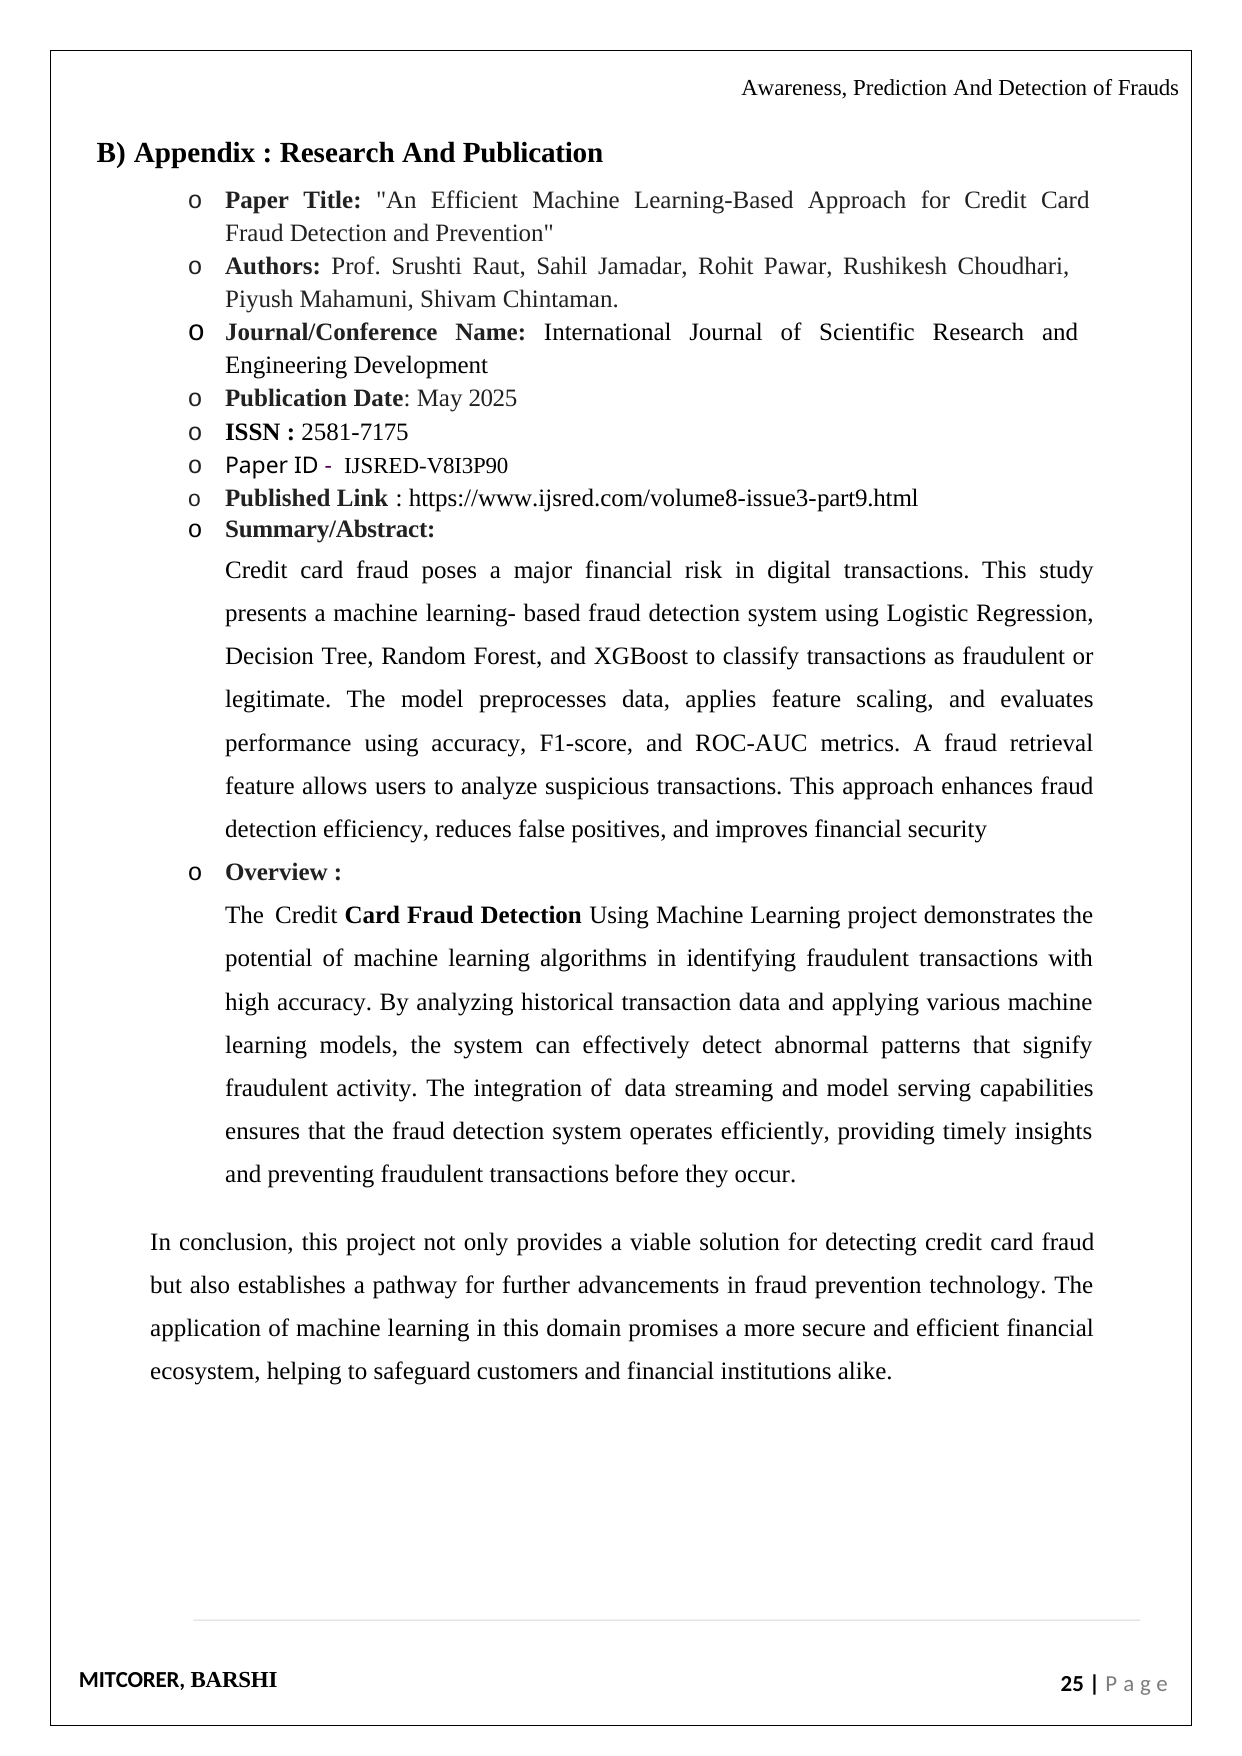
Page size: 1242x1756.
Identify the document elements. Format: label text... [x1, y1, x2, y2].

list ISSN : 2581-7175 [187, 417, 1168, 447]
text Credit card fraud poses a major financial risk in digital transactions. This study presents a machine learning- based fraud detection system using Logistic Regression, Decision Tree, Random Forest, and XGBoost to classify transactions as fraudulent or legitimate. The model preprocesses data, applies feature scaling, and evaluates performance using accuracy, F1-score, and ROC-AUC metrics. A fraud retrieval feature allows users to analyze suspicious transactions. This approach enhances fraud detection efficiency, reduces false positives, and improves financial security [225, 555, 1094, 843]
text The Credit Card Fraud Detection Using Machine Learning project demonstrates the potential of machine learning algorithms in identifying fraudulent transactions with high accuracy. By analyzing historical transaction data and applying various machine learning models, the system can effectively detect abnormal patterns that signify fraudulent activity. The integration of data streaming and model serving capabilities ensures that the fraud detection system operates efficiently, providing timely insights and preventing fraudulent transactions before they occur. [225, 900, 1094, 1188]
list Paper ID - IJSRED-V8I3P90 [187, 449, 1168, 481]
list Overview : [187, 857, 1168, 888]
list Published Link : https://www.ijsred.com/volume8-issue3-part9.html [187, 482, 1168, 513]
list Paper Title: "An Efficient Machine Learning-Based Approach for Credit Card Fraud Detection and Prevention" [187, 186, 1094, 247]
list Summary/Abstract: [187, 513, 1168, 543]
list Journal/Conference Name: International Journal of Scientific Research and Engineering Development [187, 317, 1093, 379]
picture [71, 1665, 272, 1694]
text In conclusion, this project not only provides a viable solution for detecting credit card fraud but also establishes a pathway for further advancements in fraud prevention technology. The application of machine learning in this domain promises a more secure and efficient financial ecosystem, helping to safeguard customers and financial institutions alike. [150, 1227, 1095, 1385]
picture [1052, 1668, 1177, 1697]
list Appendix : Research And Publication [96, 136, 1168, 169]
list Authors: Prof. Srushti Raut, Sahil Jamadar, Rohit Pawar, Rushikesh Choudhari, Piyush Mahamuni, Shivam Chintaman. [187, 251, 1094, 312]
list Publication Date: May 2025 [187, 383, 1168, 414]
